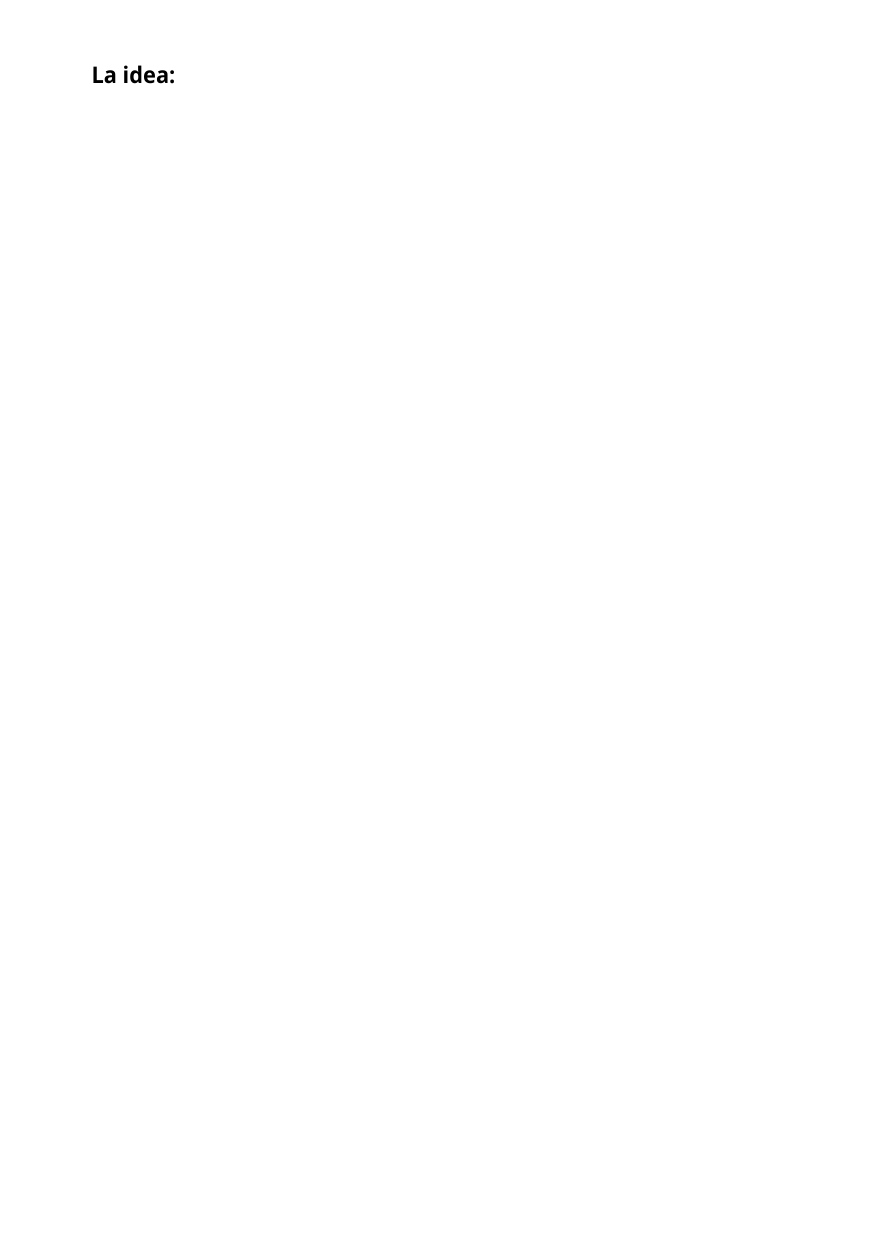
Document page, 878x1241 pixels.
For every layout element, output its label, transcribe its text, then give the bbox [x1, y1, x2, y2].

text La idea: [91, 59, 818, 91]
